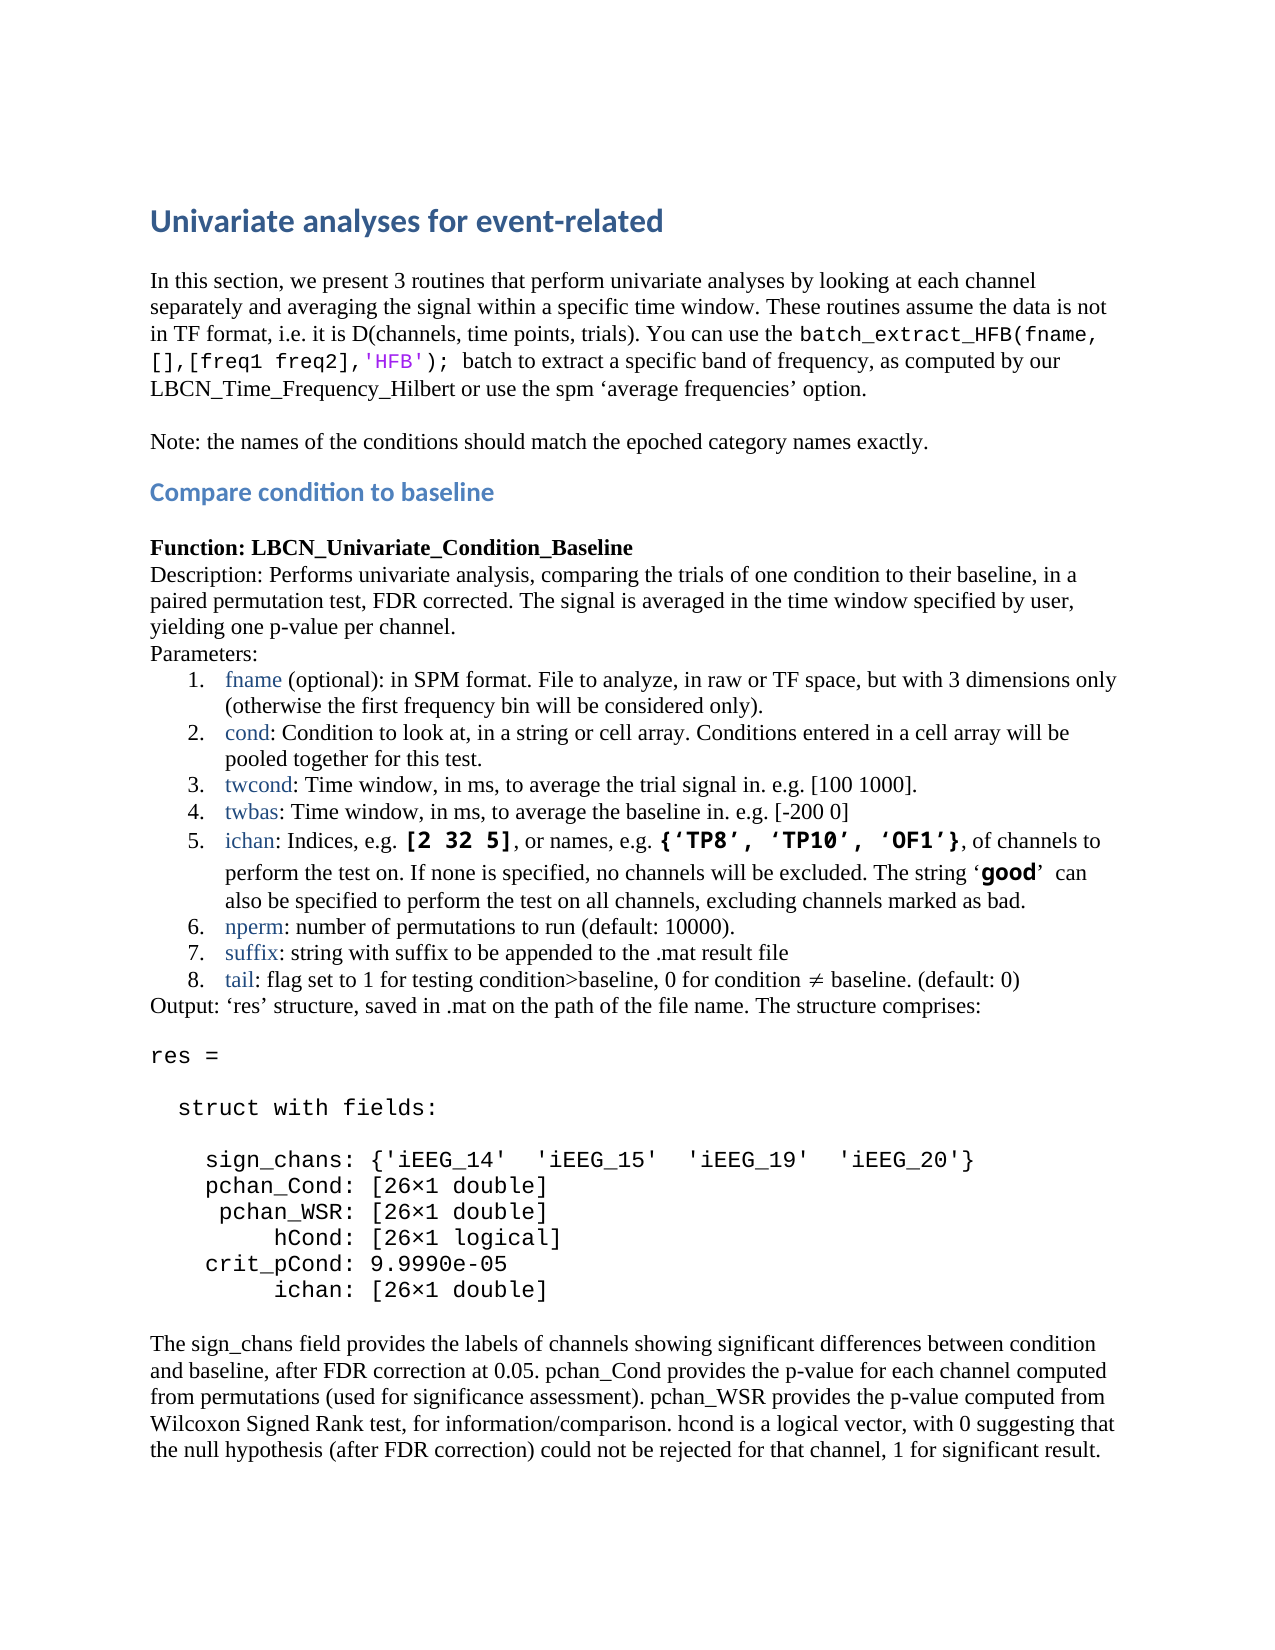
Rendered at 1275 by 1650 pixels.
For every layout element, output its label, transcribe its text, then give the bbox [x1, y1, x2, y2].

text struct with fields: [150, 1097, 1125, 1123]
text res = [150, 1045, 1125, 1071]
text In this section, we present 3 routines that perform univariate analyses by looking at each channel separately and averaging the signal within a specific time window. These routines assume the data is not in TF format, i.e. it is D(channels, time points, trials). You can use the batch_extract_HFB(fname,[],[freq1 freq2],'HFB'); batch to extract a specific band of frequency, as computed by our LBCN_Time_Frequency_Hilbert or use the spm ‘average frequencies’ option. [150, 267, 1125, 401]
subtitle Univariate analyses for event-related [150, 200, 1125, 241]
list nperm: number of permutations to run (default: 10000). [187, 913, 1125, 939]
list twcond: Time window, in ms, to average the trial signal in. e.g. [100 1000]. [187, 771, 1125, 798]
list twbas: Time window, in ms, to average the baseline in. e.g. [-200 0] [187, 798, 1125, 824]
list ichan: Indices, e.g. [2 32 5], or names, e.g. {‘TP8’, ‘TP10’, ‘OF1’}, of channels to perform the test on. If none is specified, no channels will be excluded. The string ‘good’ can also be specified to perform the test on all channels, excluding channels marked as bad. [187, 824, 1125, 913]
text crit_pCond: 9.9990e-05 [150, 1252, 1125, 1278]
text Note: the names of the conditions should match the epoched category names exactly. [150, 428, 1125, 454]
text Description: Performs univariate analysis, comparing the trials of one condition to their baseline, in a paired permutation test, FDR corrected. The signal is averaged in the time window specified by user, yielding one p-value per channel. [150, 561, 1125, 640]
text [150, 1331, 1125, 1462]
text Output: ‘res’ structure, saved in .mat on the path of the file name. The structure comprises: [150, 992, 1125, 1018]
subtitle Compare condition to baseline [150, 475, 1125, 508]
list cond: Condition to look at, in a string or cell array. Conditions entered in a cell array will be pooled together for this test. [187, 719, 1125, 771]
list tail: flag set to 1 for testing condition>baseline, 0 for condition baseline. (default: 0) [187, 966, 1125, 992]
text ichan: [26×1 double] [150, 1278, 1125, 1304]
text pchan_WSR: [26×1 double] [150, 1200, 1125, 1226]
text pchan_Cond: [26×1 double] [150, 1174, 1125, 1200]
list fname (optional): in SPM format. File to analyze, in raw or TF space, but with 3 dimensions only (otherwise the first frequency bin will be considered only). [187, 666, 1125, 719]
list suffix: string with suffix to be appended to the .mat result file [187, 939, 1125, 966]
text Function: LBCN_Univariate_Condition_Baseline [150, 534, 1125, 561]
text Parameters: [150, 640, 1125, 666]
text hCond: [26×1 logical] [150, 1226, 1125, 1252]
text sign_chans: {'iEEG_14' 'iEEG_15' 'iEEG_19' 'iEEG_20'} [150, 1148, 1125, 1174]
